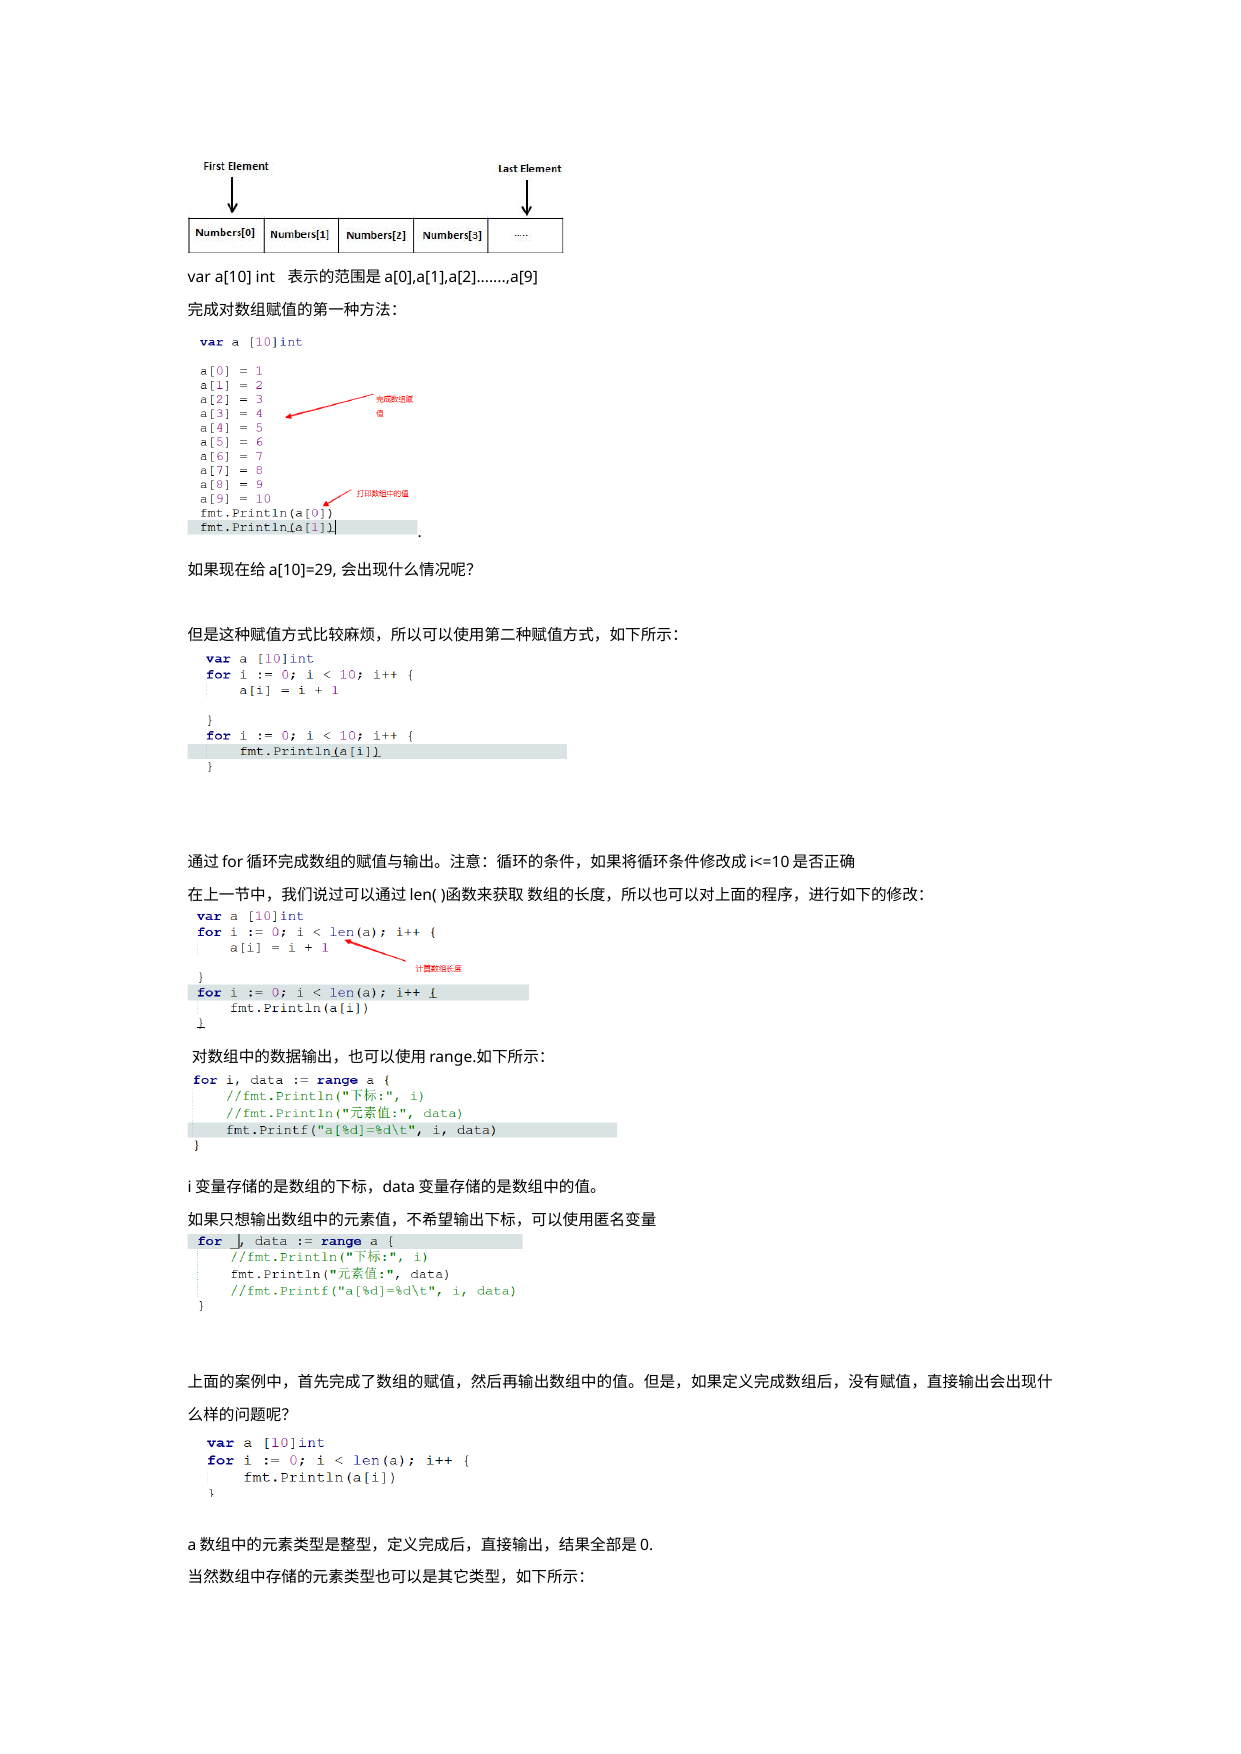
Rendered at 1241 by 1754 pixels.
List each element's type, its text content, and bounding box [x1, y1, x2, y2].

picture [187, 162, 564, 253]
text 对数组中的数据输出，也可以使用range.如下所示： [187, 1039, 1053, 1072]
picture [187, 334, 418, 538]
text . [187, 324, 1053, 552]
text i变量存储的是数组的下标，data变量存储的是数组中的值。 [187, 1169, 1053, 1202]
picture [187, 1429, 543, 1497]
picture [187, 1234, 523, 1321]
text 通过for循环完成数组的赋值与输出。注意：循环的条件，如果将循环条件修改成i<=10是否正确 [187, 844, 1053, 877]
text 当然数组中存储的元素类型也可以是其它类型，如下所示： [187, 1559, 1053, 1592]
text a数组中的元素类型是整型，定义完成后，直接输出，结果全部是0. [187, 1527, 1053, 1559]
text 完成对数组赋值的第一种方法： [187, 292, 1053, 324]
picture [187, 909, 529, 1037]
text 上面的案例中，首先完成了数组的赋值，然后再输出数组中的值。但是，如果定义完成数组后，没有赋值，直接输出会出现什么样的问题呢？ [187, 1364, 1053, 1527]
picture [187, 1072, 618, 1157]
text var a[10] int 表示的范围是a[0],a[1],a[2].......,a[9] [187, 259, 1053, 292]
text 如果现在给a[10]=29, 会出现什么情况呢？ [187, 552, 1053, 584]
text 在上一节中，我们说过可以通过len( )函数来获取 数组的长度，所以也可以对上面的程序，进行如下的修改： [187, 877, 1053, 909]
text 但是这种赋值方式比较麻烦，所以可以使用第二种赋值方式，如下所示： [187, 617, 1053, 649]
picture [187, 649, 567, 783]
text 如果只想输出数组中的元素值，不希望输出下标，可以使用匿名变量 [187, 1202, 1053, 1234]
